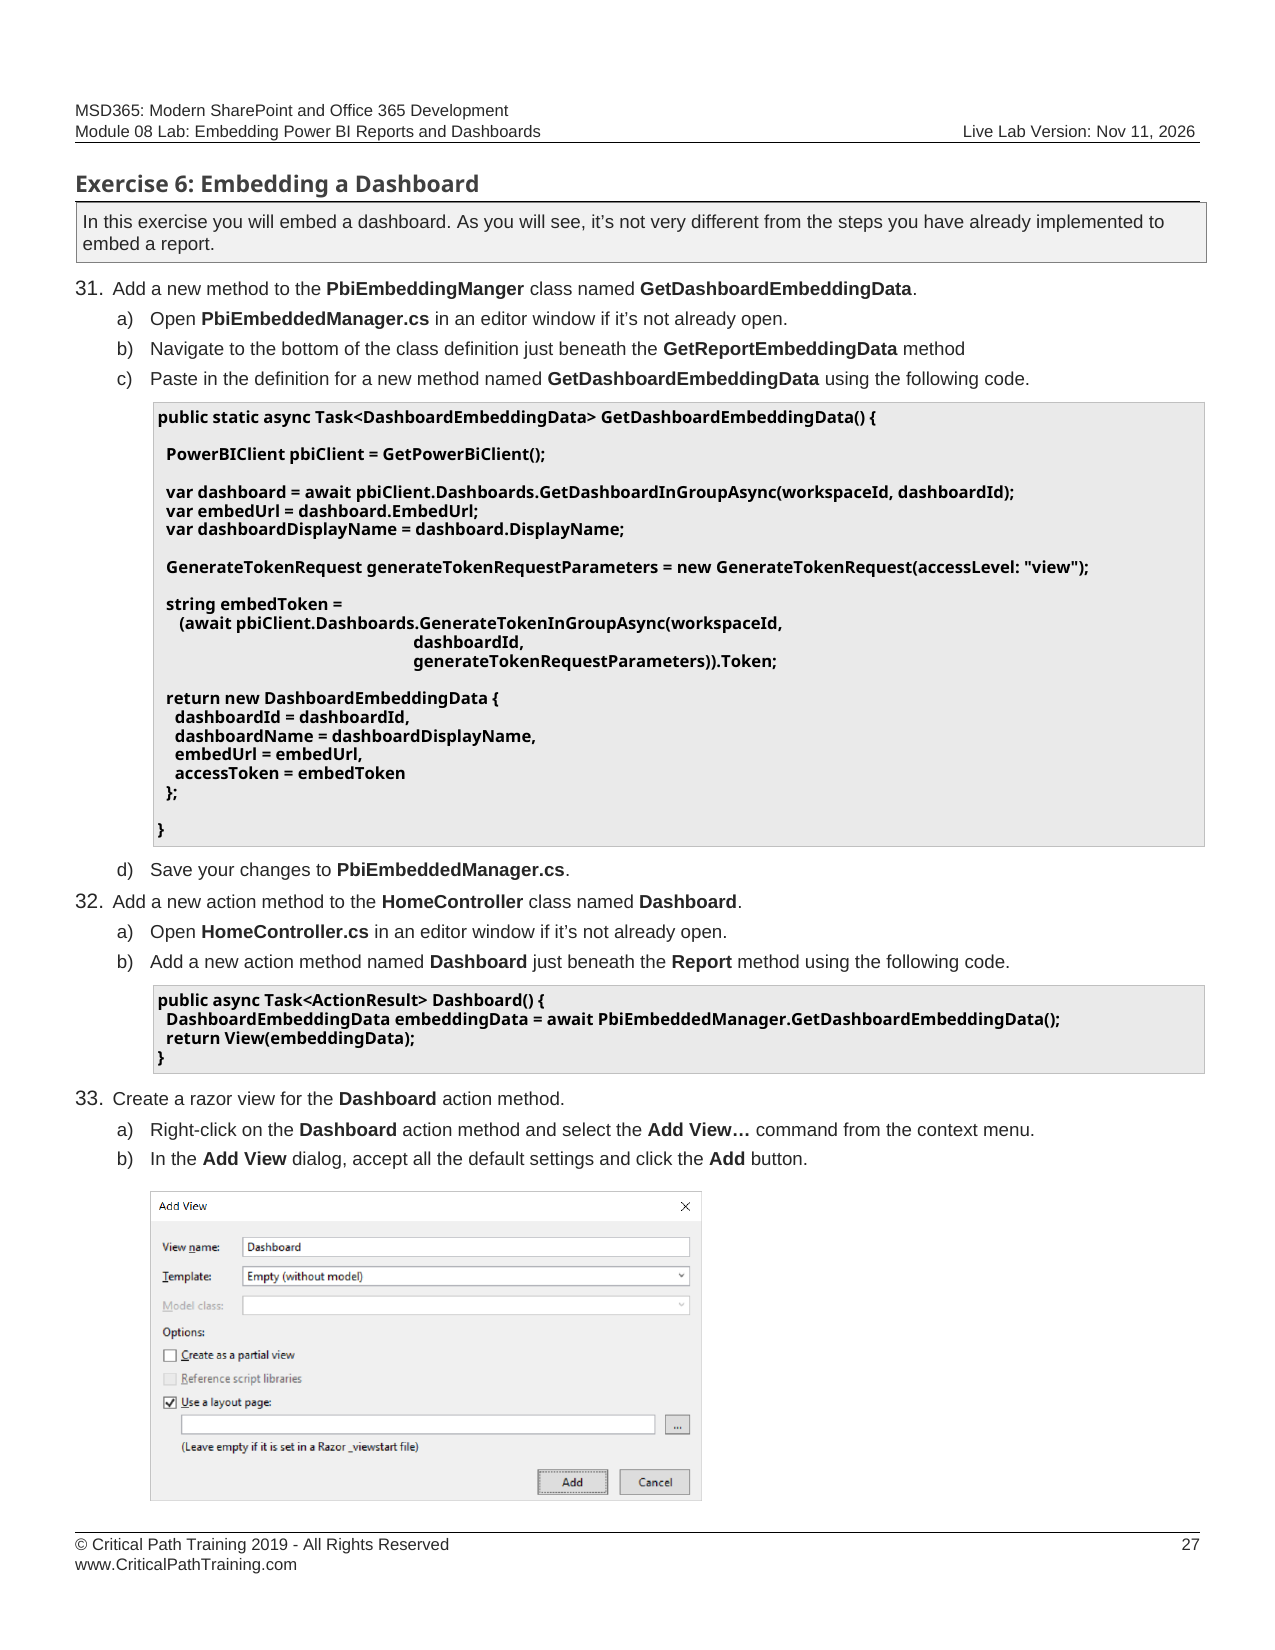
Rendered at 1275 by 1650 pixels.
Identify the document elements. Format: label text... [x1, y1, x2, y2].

text generateTokenRequestParameters)).Token; [154, 645, 1204, 664]
list Paste in the definition for a new method named GetDashboardEmbeddingData using the following code. [117, 367, 1200, 389]
text Create a razor view for the Dashboard action method. [75, 1086, 1200, 1110]
text public static async Task<DashboardEmbeddingData> GetDashboardEmbeddingData() { [154, 403, 1204, 420]
text return new DashboardEmbeddingData { [154, 683, 1204, 702]
text string embedToken = [154, 589, 1204, 608]
text var embedUrl = dashboard.EmbedUrl; [154, 495, 1204, 514]
text (await pbiClient.Dashboards.GenerateTokenInGroupAsync(workspaceId, [154, 608, 1204, 627]
list Add a new method to the PbiEmbeddingManger class named GetDashboardEmbeddingData. [75, 275, 1200, 299]
list Open HomeController.cs in an editor window if it’s not already open. [117, 921, 1200, 943]
text embedUrl = embedUrl, [154, 739, 1204, 758]
list Add a new action method to the HomeController class named Dashboard. [75, 889, 1200, 913]
list Add a new action method named Dashboard just beneath the Report method using the following code. [117, 951, 1200, 972]
text var dashboard = await pbiClient.Dashboards.GetDashboardInGroupAsync(workspaceId, dashboardId); [154, 477, 1204, 495]
text } [154, 814, 1204, 846]
list Navigate to the bottom of the class definition just beneath the GetReportEmbeddingData method [117, 338, 1200, 359]
picture [150, 1191, 702, 1501]
subtitle Exercise 6: Embedding a Dashboard [75, 168, 1200, 201]
text var dashboardDisplayName = dashboard.DisplayName; [154, 514, 1204, 533]
list Save your changes to PbiEmbeddedManager.cs. [117, 859, 1200, 880]
text PowerBIClient pbiClient = GetPowerBiClient(); [154, 439, 1204, 458]
text public async Task<ActionResult> Dashboard() { [154, 986, 1204, 1004]
text In this exercise you will embed a dashboard. As you will see, it’s not very different from the steps you have already implemented to embed a report. [77, 203, 1206, 262]
text return View(embeddingData); [154, 1022, 1204, 1041]
text dashboardId = dashboardId, [154, 702, 1204, 720]
text Right-click on the Dashboard action method and select the Add View… command from the context menu. [117, 1118, 1200, 1140]
text accessToken = embedToken [154, 758, 1204, 777]
text dashboardId, [154, 627, 1204, 645]
text dashboardName = dashboardDisplayName, [154, 720, 1204, 739]
text In the Add View dialog, accept all the default settings and click the Add button. [117, 1148, 1200, 1170]
text }; [154, 777, 1204, 795]
list Open PbiEmbeddedManager.cs in an editor window if it’s not already open. [117, 308, 1200, 329]
text GenerateTokenRequest generateTokenRequestParameters = new GenerateTokenRequest(accessLevel: "view"); [154, 552, 1204, 570]
text } [154, 1041, 1204, 1073]
text DashboardEmbeddingData embeddingData = await PbiEmbeddedManager.GetDashboardEmbeddingData(); [154, 1004, 1204, 1022]
